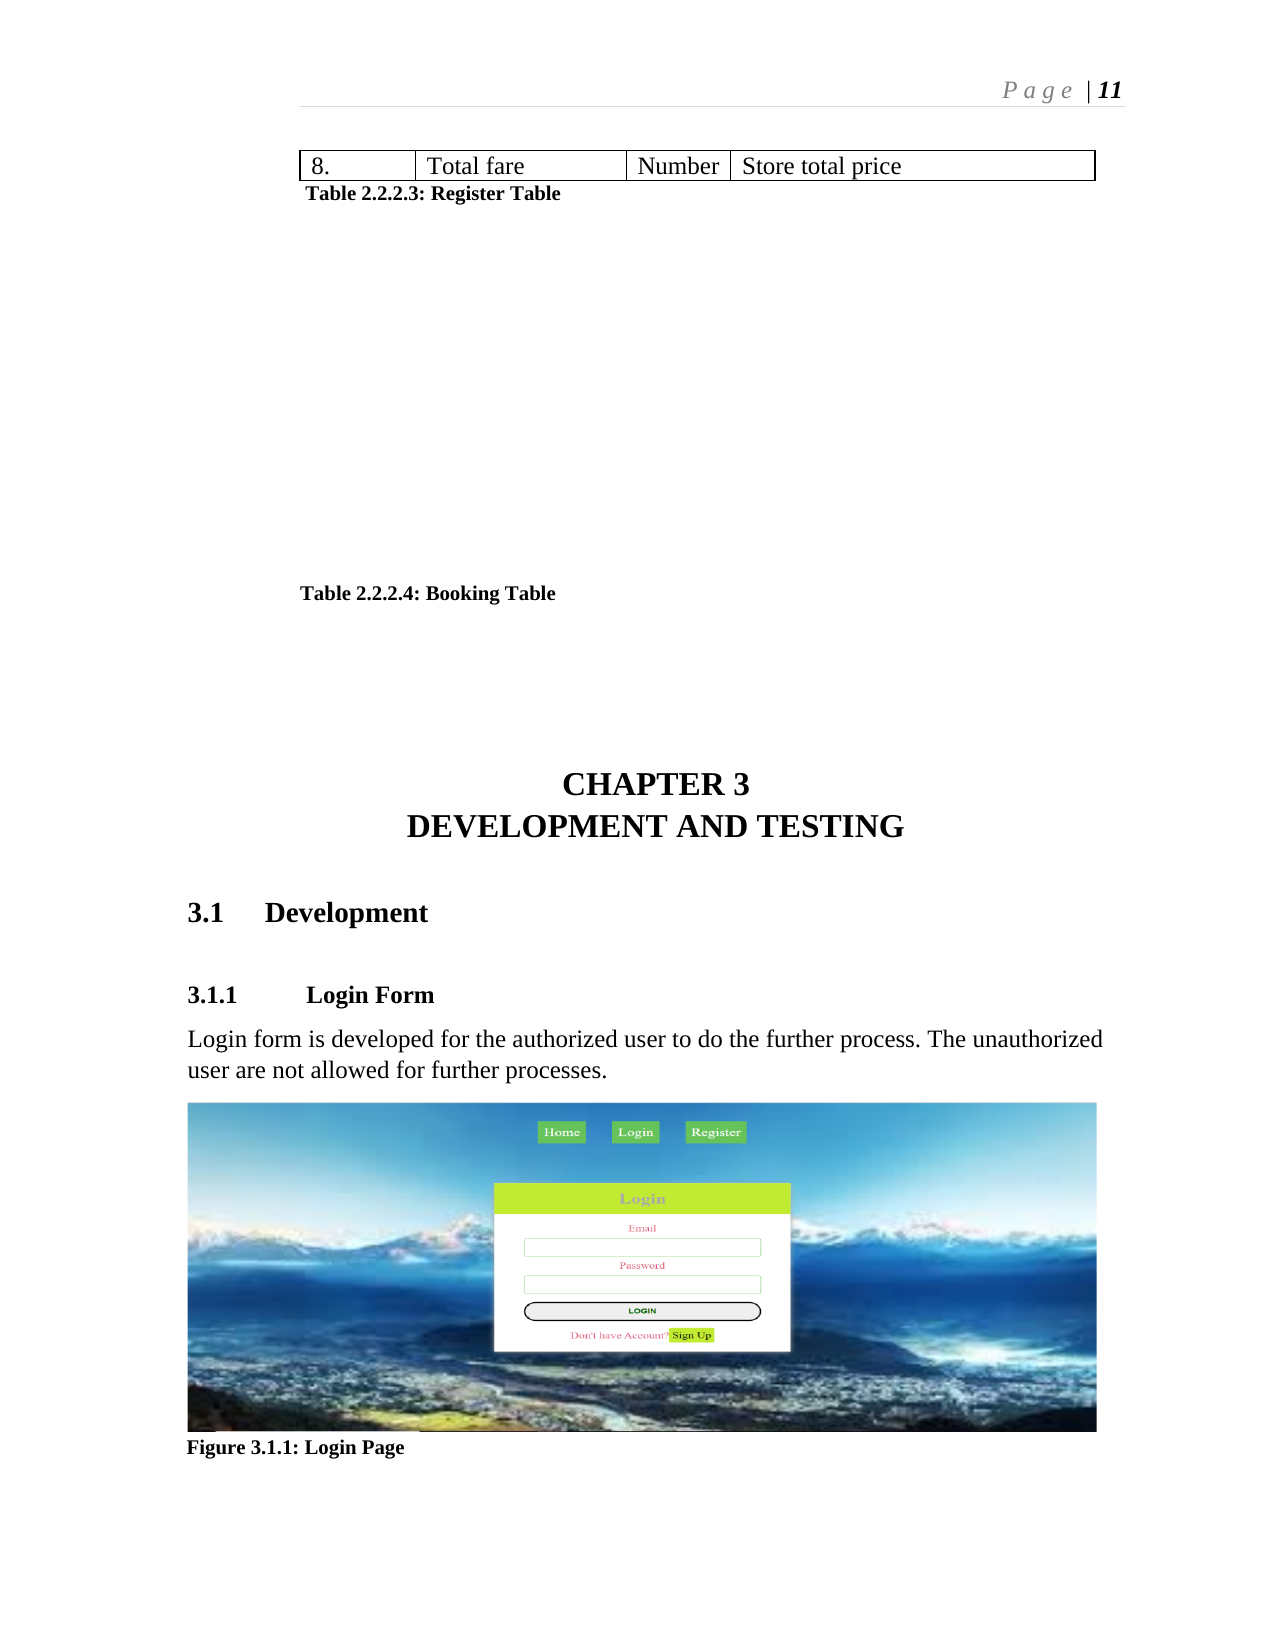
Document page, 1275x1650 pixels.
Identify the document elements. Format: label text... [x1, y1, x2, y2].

subtitle 3.1 Development [187, 896, 1125, 929]
subtitle DEVELOPMENT AND TESTING [186, 807, 1125, 845]
text Table 2.2.2.3: Register Table [300, 181, 1125, 205]
table_cell Number [627, 151, 730, 180]
text Table 2.2.2.4: Booking Table [300, 581, 1125, 605]
picture [187, 1102, 1097, 1432]
subtitle 3.1.1 Login Form [187, 981, 1125, 1009]
text Figure 3.1.1: Login Page [186, 1435, 1125, 1459]
table_cell Total fare [416, 151, 626, 180]
text Login form is developed for the authorized user to do the further process. The unauthorized user are not allowed for further processes. [187, 1024, 1125, 1084]
table_cell 8. [301, 151, 415, 180]
table_cell Store total price [731, 151, 1094, 180]
subtitle CHAPTER 3 [186, 764, 1125, 803]
